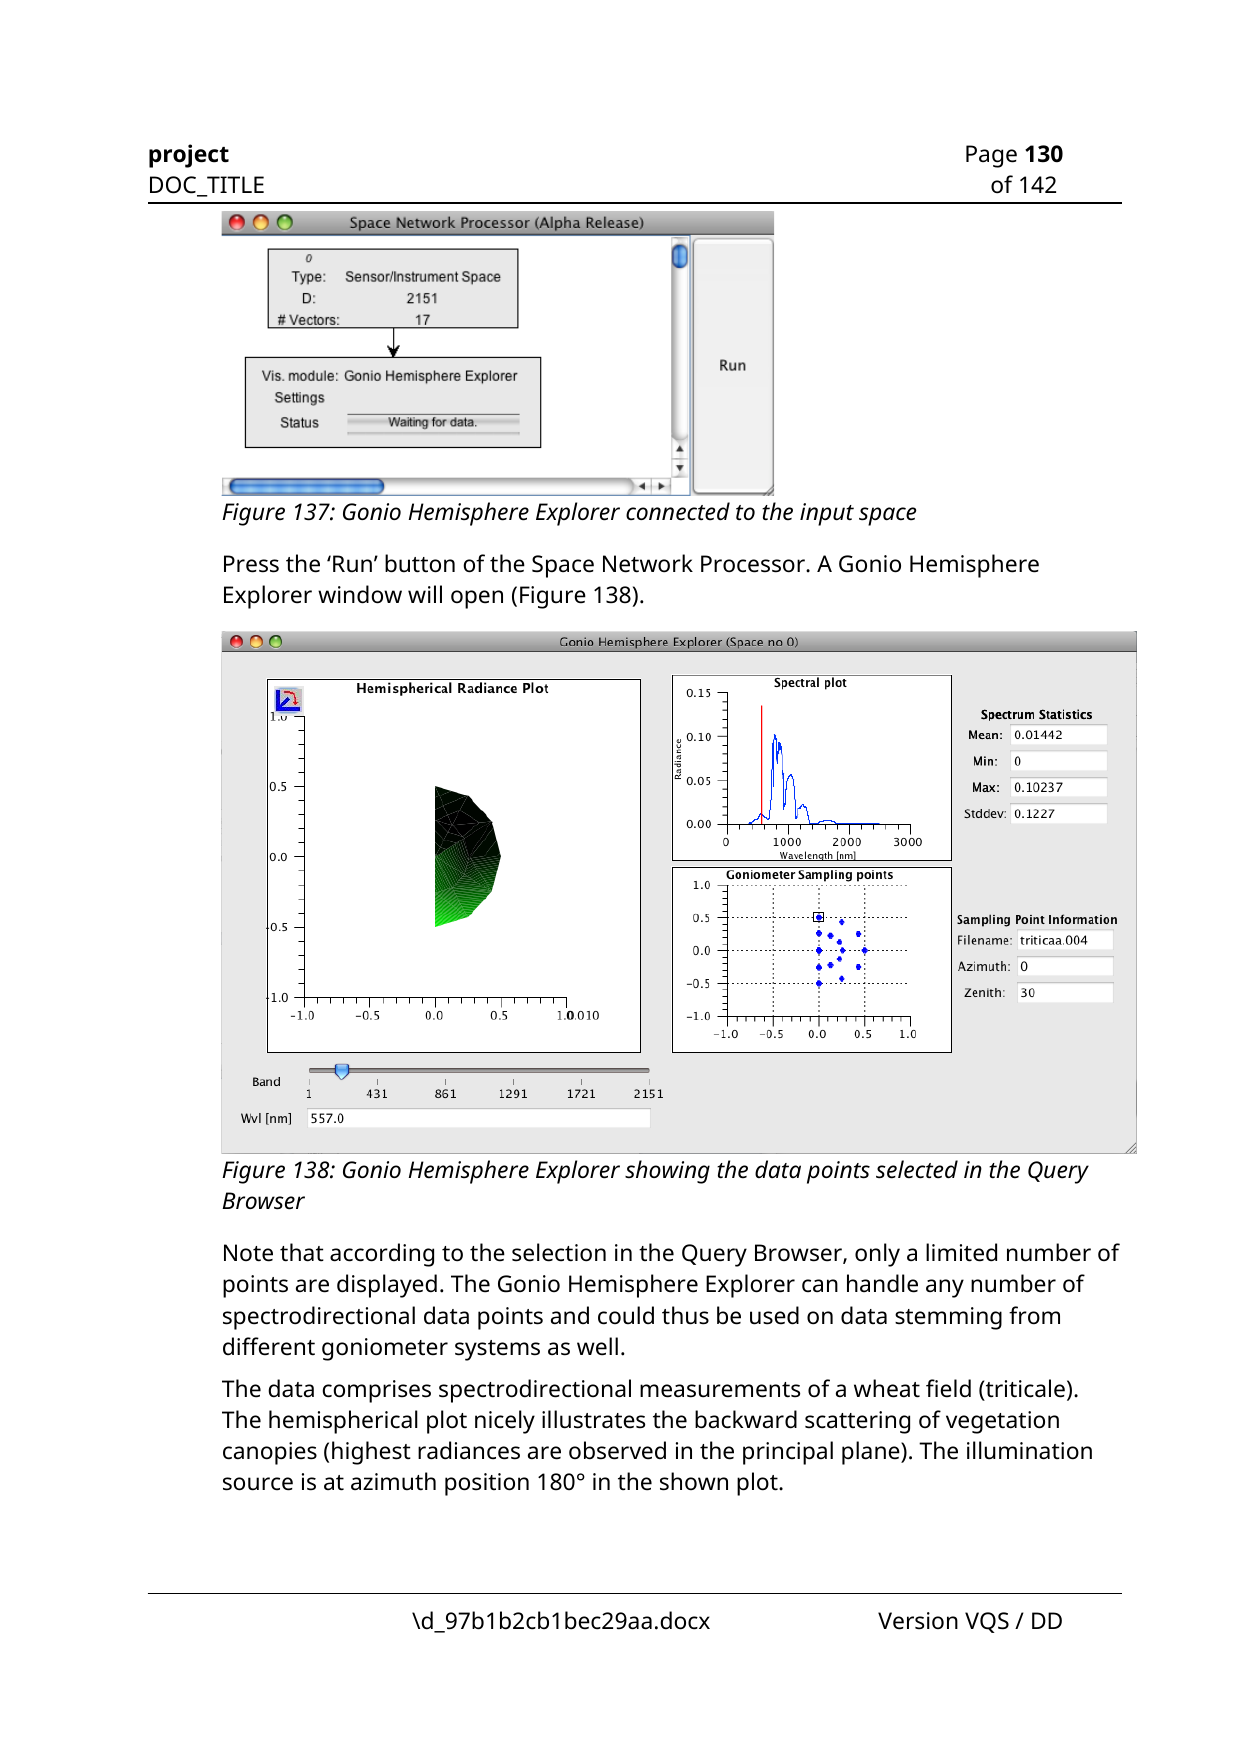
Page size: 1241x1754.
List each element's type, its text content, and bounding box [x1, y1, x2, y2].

text The data comprises spectrodirectional measurements of a wheat field (triticale). The hemispherical plot nicely illustrates the backward scattering of vegetation canopies (highest radiances are observed in the principal plane). The illumination source is at azimuth position 180° in the shown plot. [222, 1373, 1122, 1498]
picture [221, 631, 1137, 1154]
text Note that according to the selection in the Query Browser, only a limited number of points are displayed. The Gonio Hemisphere Explorer can handle any number of spectrodirectional data points and could thus be used on data stemming from different goniometer systems as well. [222, 1237, 1122, 1362]
picture [221, 211, 775, 496]
